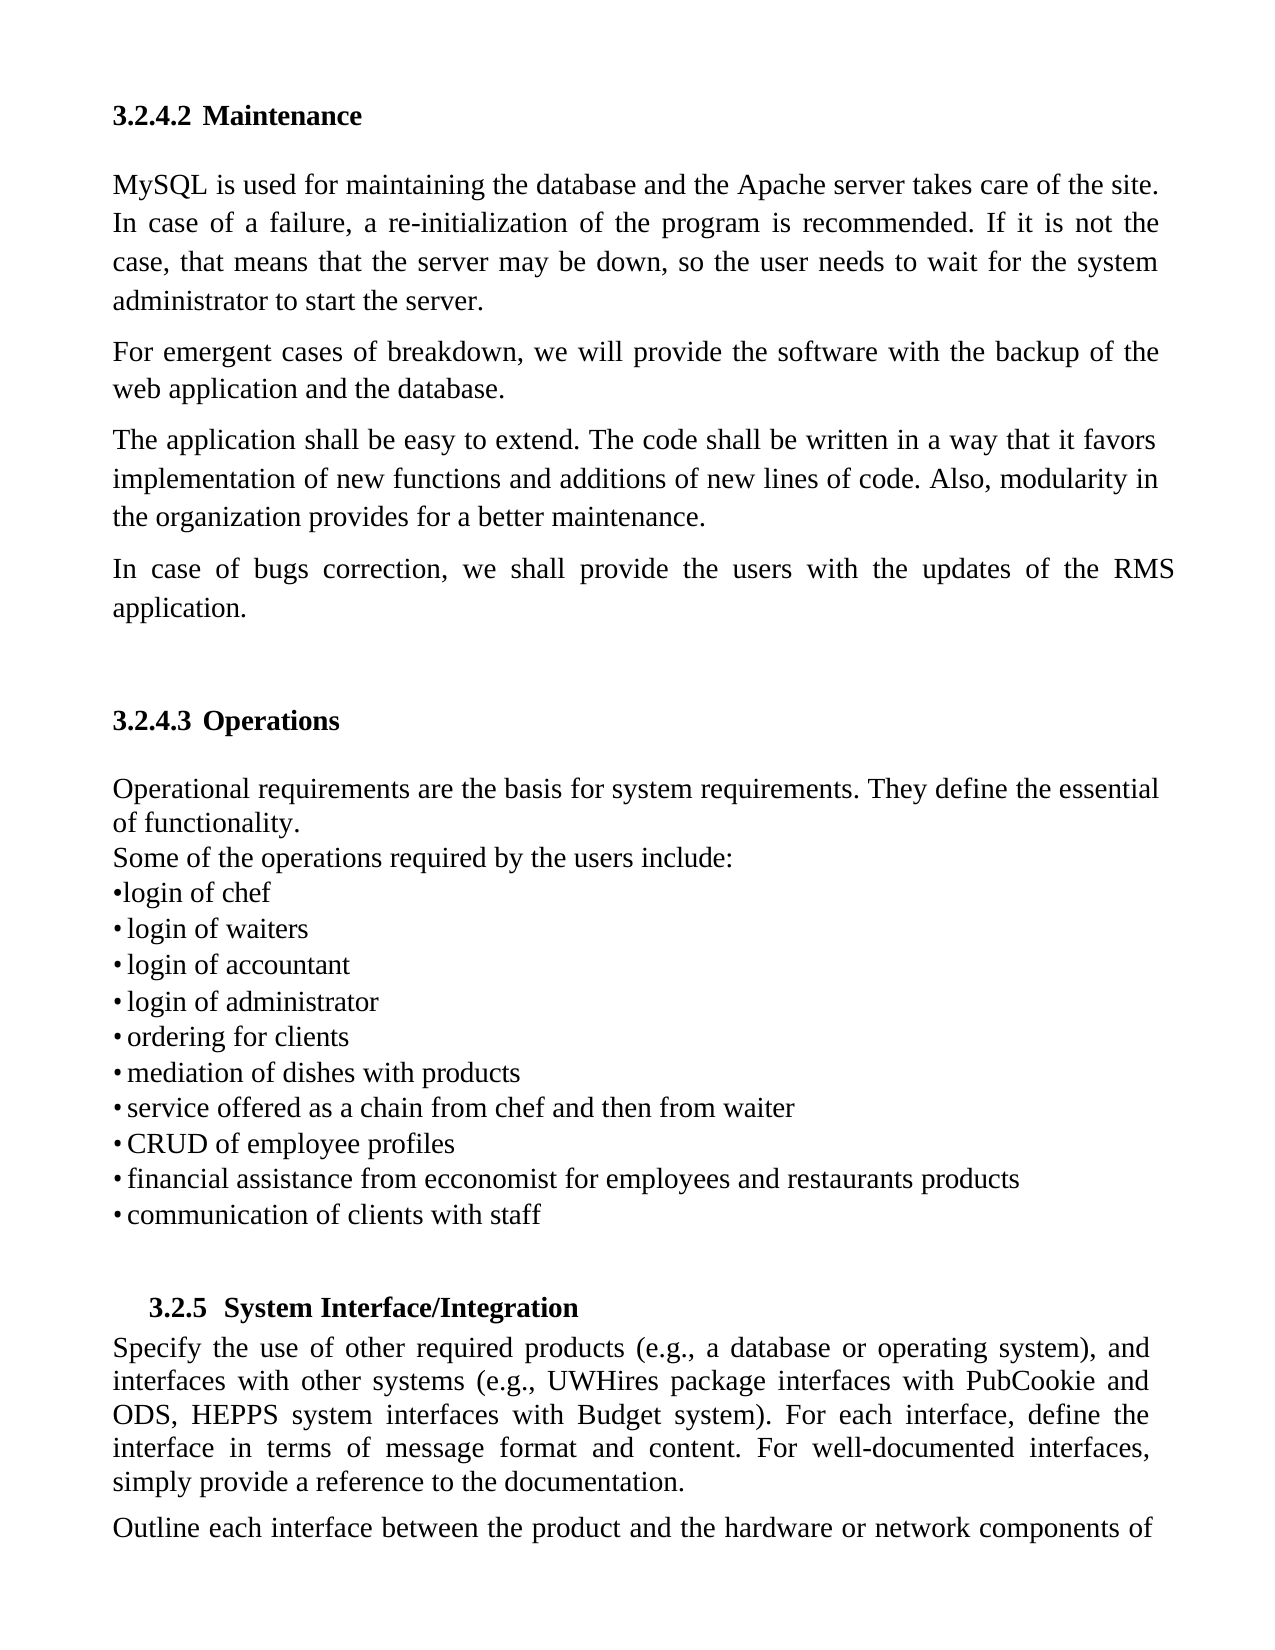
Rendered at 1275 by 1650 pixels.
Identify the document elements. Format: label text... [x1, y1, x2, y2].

text Some of the operations required by the users include: [112, 839, 1175, 874]
text Operational requirements are the basis for system requirements. They define the essential of functionality. [112, 772, 1159, 839]
text •login of chef [112, 874, 1175, 910]
list communication of clients with staff [112, 1196, 1175, 1232]
list mediation of dishes with products [112, 1054, 1175, 1089]
list ordering for clients [112, 1018, 1175, 1054]
text Specify the use of other required products (e.g., a database or operating system), and interfaces with other systems (e.g., UWHires package interfaces with PubCookie and ODS, HEPPS system interfaces with Budget system). For each interface, define the interface in terms of message format and content. For well-documented interfaces, simply provide a reference to the documentation. [112, 1330, 1151, 1498]
list login of administrator [112, 983, 1175, 1018]
list Operations [112, 703, 1175, 736]
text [112, 1510, 1154, 1543]
list financial assistance from ecconomist for employees and restaurants products [112, 1161, 1175, 1196]
text The application shall be easy to extend. The code shall be written in a way that it favors implementation of new functions and additions of new lines of code. Also, modularity in the organization provides for a better maintenance. [112, 422, 1159, 533]
text MySQL is used for maintaining the database and the Apache server takes care of the site. In case of a failure, a re-initialization of the program is recommended. If it is not the case, that means that the server may be down, so the user needs to wait for the system administrator to start the server. [112, 167, 1159, 316]
list service offered as a chain from chef and then from waiter [112, 1089, 1175, 1125]
list login of waiters [112, 910, 1175, 946]
list CRUD of employee profiles [112, 1125, 1175, 1160]
list System Interface/Integration [149, 1290, 1175, 1323]
text For emergent cases of breakdown, we will provide the software with the backup of the web application and the database. [112, 334, 1159, 405]
list Maintenance [112, 98, 1175, 131]
list login of accountant [112, 946, 1175, 982]
text In case of bugs correction, we shall provide the users with the updates of the RMS application. [112, 552, 1175, 624]
